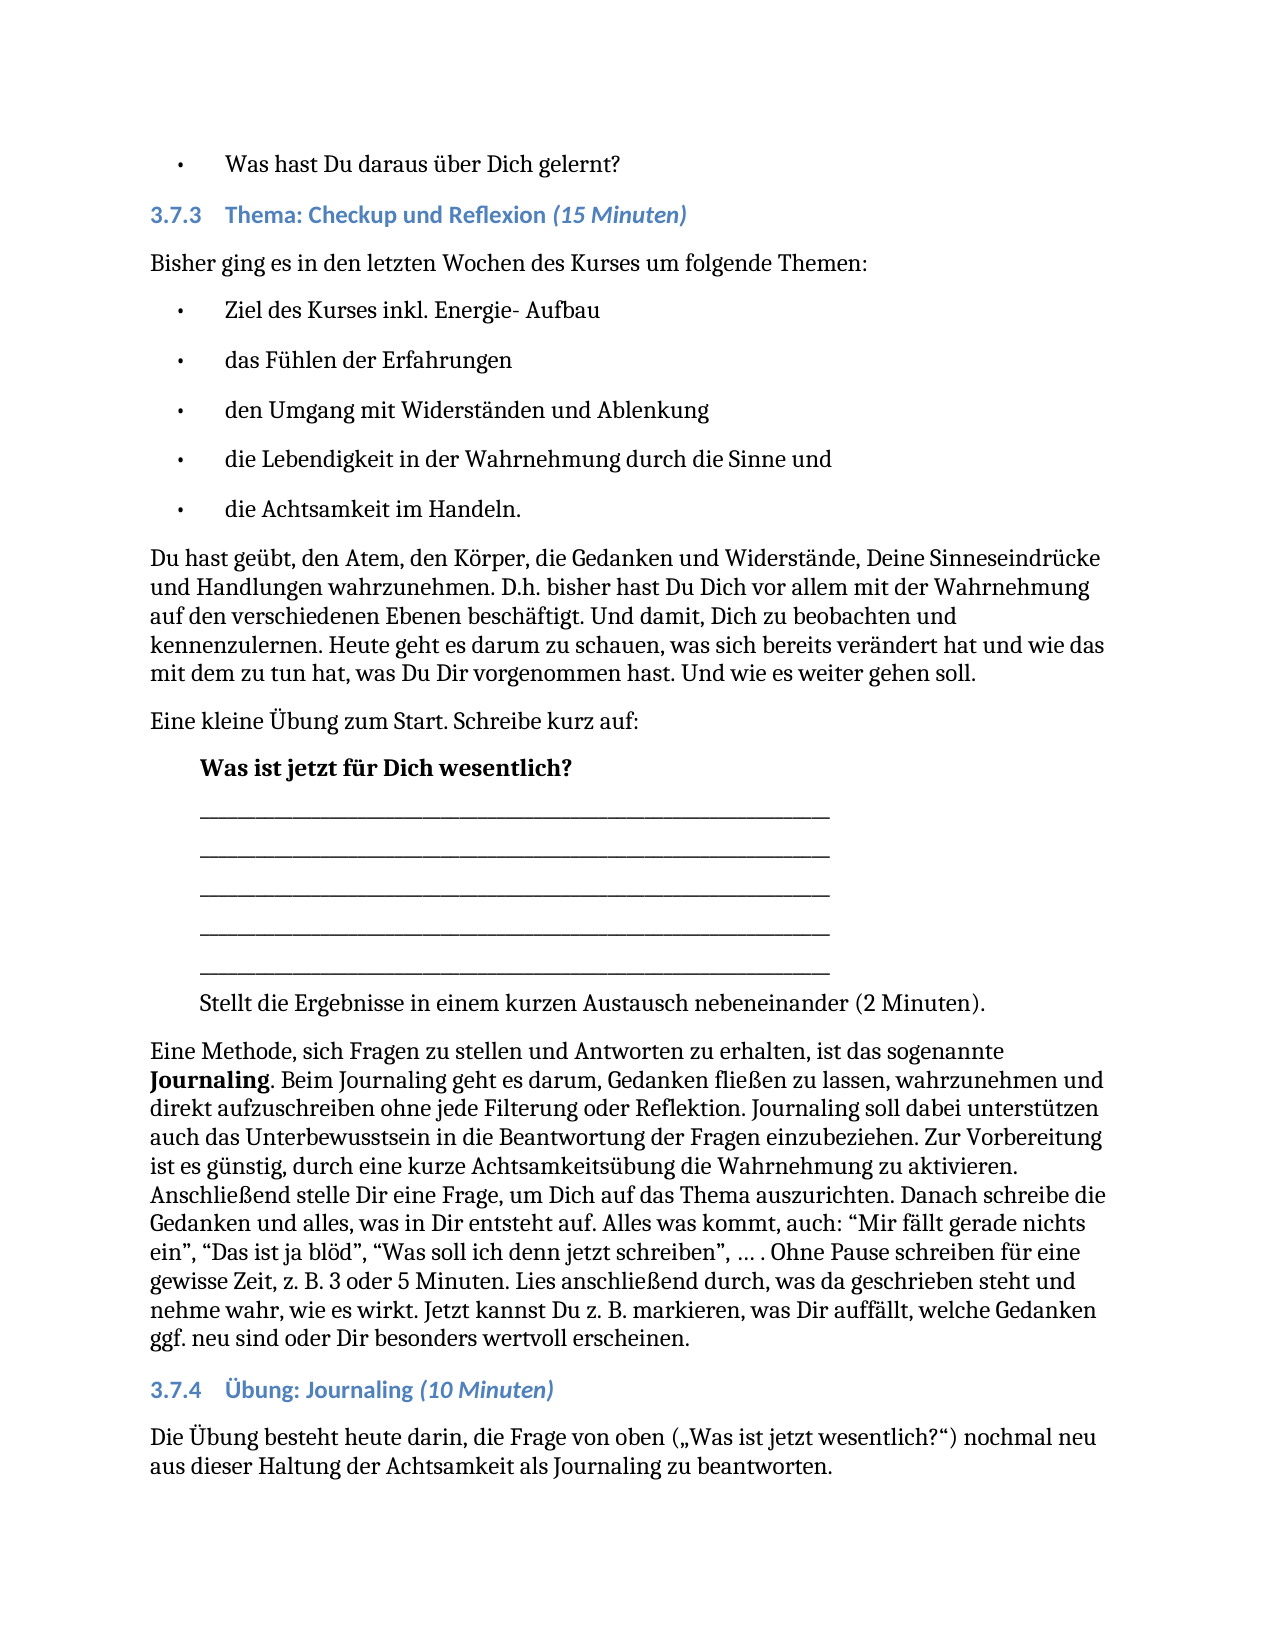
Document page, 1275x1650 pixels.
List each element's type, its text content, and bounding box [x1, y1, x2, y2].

text Eine kleine Übung zum Start. Schreibe kurz auf: [150, 707, 1125, 736]
text ____________________________________________________________________ [200, 911, 1075, 940]
text Eine Methode, sich Fragen zu stellen und Antworten zu erhalten, ist das sogenannte Journaling. Beim Journaling geht es darum, Gedanken fließen zu lassen, wahrzunehmen und direkt aufzuschreiben ohne jede Filterung oder Reflektion. Journaling soll dabei unterstützen auch das Unterbewusstsein in die Beantwortung der Fragen einzubeziehen. Zur Vorbereitung ist es günstig, durch eine kurze Achtsamkeitsübung die Wahrnehmung zu aktivieren. Anschließend stelle Dir eine Frage, um Dich auf das Thema auszurichten. Danach schreibe die Gedanken und alles, was in Dir entsteht auf. Alles was kommt, auch: “Mir fällt gerade nichts ein”, “Das ist ja blöd”, “Was soll ich denn jetzt schreiben”, … . Ohne Pause schreiben für eine gewisse Zeit, z. B. 3 oder 5 Minuten. Lies anschließend durch, was da geschrieben steht und nehme wahr, wie es wirkt. Jetzt kannst Du z. B. markieren, was Dir auffällt, welche Gedanken ggf. neu sind oder Dir besonders wertvoll erscheinen. [150, 1037, 1125, 1353]
text ____________________________________________________________________ [200, 793, 1075, 822]
text ____________________________________________________________________ [200, 950, 1075, 979]
text Du hast geübt, den Atem, den Körper, die Gedanken und Widerstände, Deine Sinneseindrücke und Handlungen wahrzunehmen. D.h. bisher hast Du Dich vor allem mit der Wahrnehmung auf den verschiedenen Ebenen beschäftigt. Und damit, Dich zu beobachten und kennenzulernen. Heute geht es darum zu schauen, was sich bereits verändert hat und wie das mit dem zu tun hat, was Du Dir vorgenommen hast. Und wie es weiter gehen soll. [150, 544, 1125, 688]
text Was ist jetzt für Dich wesentlich? [200, 754, 1075, 783]
list das Fühlen der Erfahrungen [175, 346, 1125, 375]
list die Achtsamkeit im Handeln. [175, 495, 1125, 523]
text Stellt die Ergebnisse in einem kurzen Austausch nebeneinander (2 Minuten). [200, 989, 1075, 1018]
text ____________________________________________________________________ [200, 872, 1075, 901]
list den Umgang mit Widerständen und Ablenkung [175, 396, 1125, 424]
subtitle 3.7.3 Thema: Checkup und Reflexion (15 Minuten) [150, 199, 1125, 230]
subtitle 3.7.4 Übung: Journaling (10 Minuten) [150, 1374, 1125, 1404]
text Die Übung besteht heute darin, die Frage von oben („Was ist jetzt wesentlich?“) nochmal neu aus dieser Haltung der Achtsamkeit als Journaling zu beantworten. [150, 1423, 1125, 1481]
text ____________________________________________________________________ [200, 833, 1075, 861]
list Ziel des Kurses inkl. Energie- Aufbau [175, 296, 1125, 325]
text Bisher ging es in den letzten Wochen des Kurses um folgende Themen: [150, 249, 1125, 278]
list die Lebendigkeit in der Wahrnehmung durch die Sinne und [175, 445, 1125, 474]
list Was hast Du daraus über Dich gelernt? [175, 150, 1125, 179]
